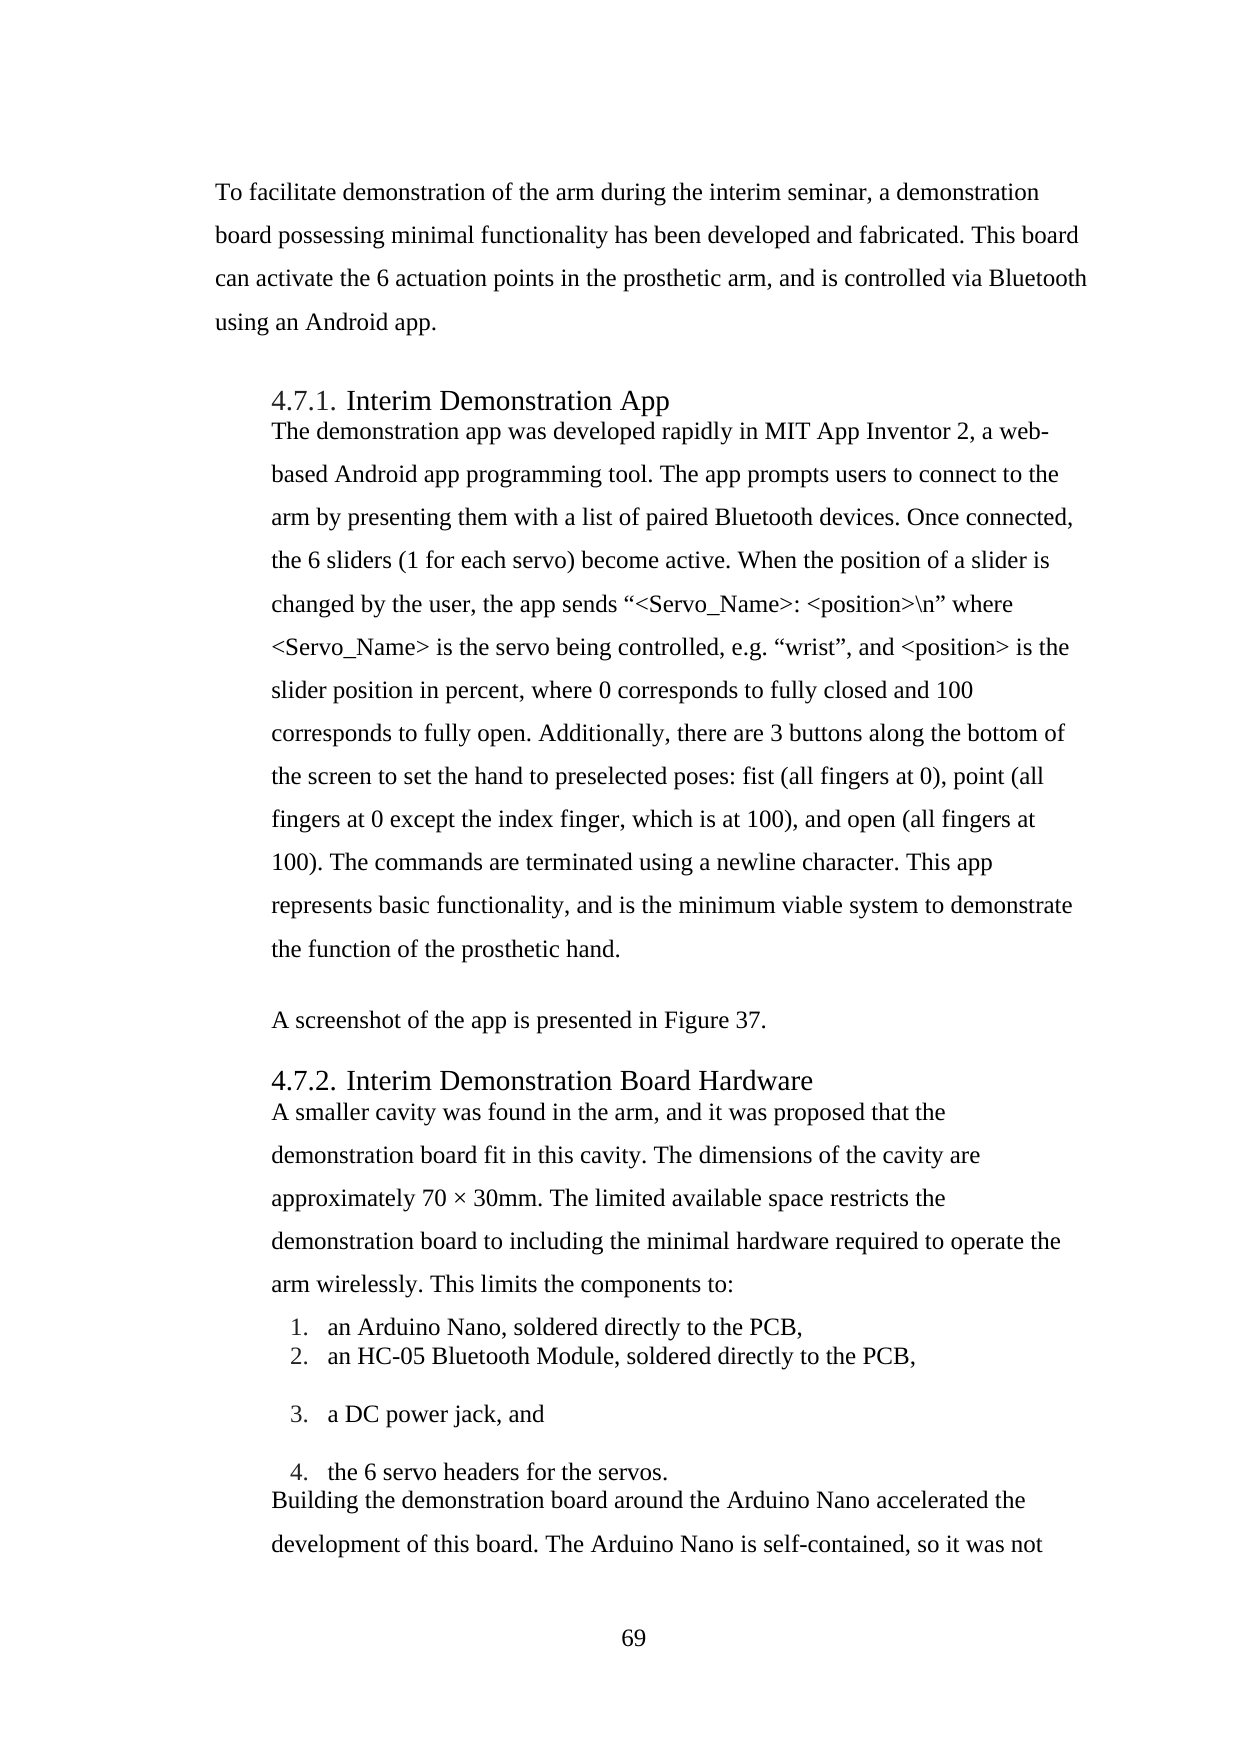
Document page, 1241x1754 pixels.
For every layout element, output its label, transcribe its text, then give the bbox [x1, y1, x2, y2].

list an HC-05 Bluetooth Module, soldered directly to the PCB, [290, 1341, 1090, 1370]
text Building the demonstration board around the Arduino Nano accelerated the development of this board. The Arduino Nano is self-contained, so it was not [271, 1486, 1090, 1557]
text To facilitate demonstration of the arm during the interim seminar, a demonstration board possessing minimal functionality has been developed and fabricated. This board can activate the 6 actuation points in the prosthetic arm, and is controlled via Bluetooth using an Android app. [215, 177, 1090, 335]
text A screenshot of the app is presented in Figure 27. [271, 1006, 1090, 1034]
subtitle Interim Demonstration Board Hardware [271, 1063, 1090, 1097]
list a DC power jack, and [290, 1399, 1090, 1428]
text A smaller cavity was found in the arm, and it was proposed that the demonstration board fit in this cavity. The dimensions of the cavity are approximately 70 × 30mm. The limited available space restricts the demonstration board to including the minimal hardware required to operate the arm wirelessly. This limits the components to: [271, 1097, 1090, 1298]
text The demonstration app was developed rapidly in MIT App Inventor 2, a web-based Android app programming tool. The app prompts users to connect to the arm by presenting them with a list of paired Bluetooth devices. Once connected, the 6 sliders (1 for each servo) become active. When the position of a slider is changed by the user, the app sends “<Servo_Name>: <position>\n” where <Servo_Name> is the servo being controlled, e.g. “wrist”, and <position> is the slider position in percent, where 0 corresponds to fully closed and 100 corresponds to fully open. Additionally, there are 3 buttons along the bottom of the screen to set the hand to preselected poses: fist (all fingers at 0), point (all fingers at 0 except the index finger, which is at 100), and open (all fingers at 100). The commands are terminated using a newline character. This app represents basic functionality, and is the minimum viable system to demonstrate the function of the prosthetic hand. [271, 416, 1090, 962]
list the 6 servo headers for the servos. [290, 1457, 1090, 1486]
subtitle Interim Demonstration App [271, 383, 1090, 416]
list an Arduino Nano, soldered directly to the PCB, [290, 1312, 1090, 1341]
